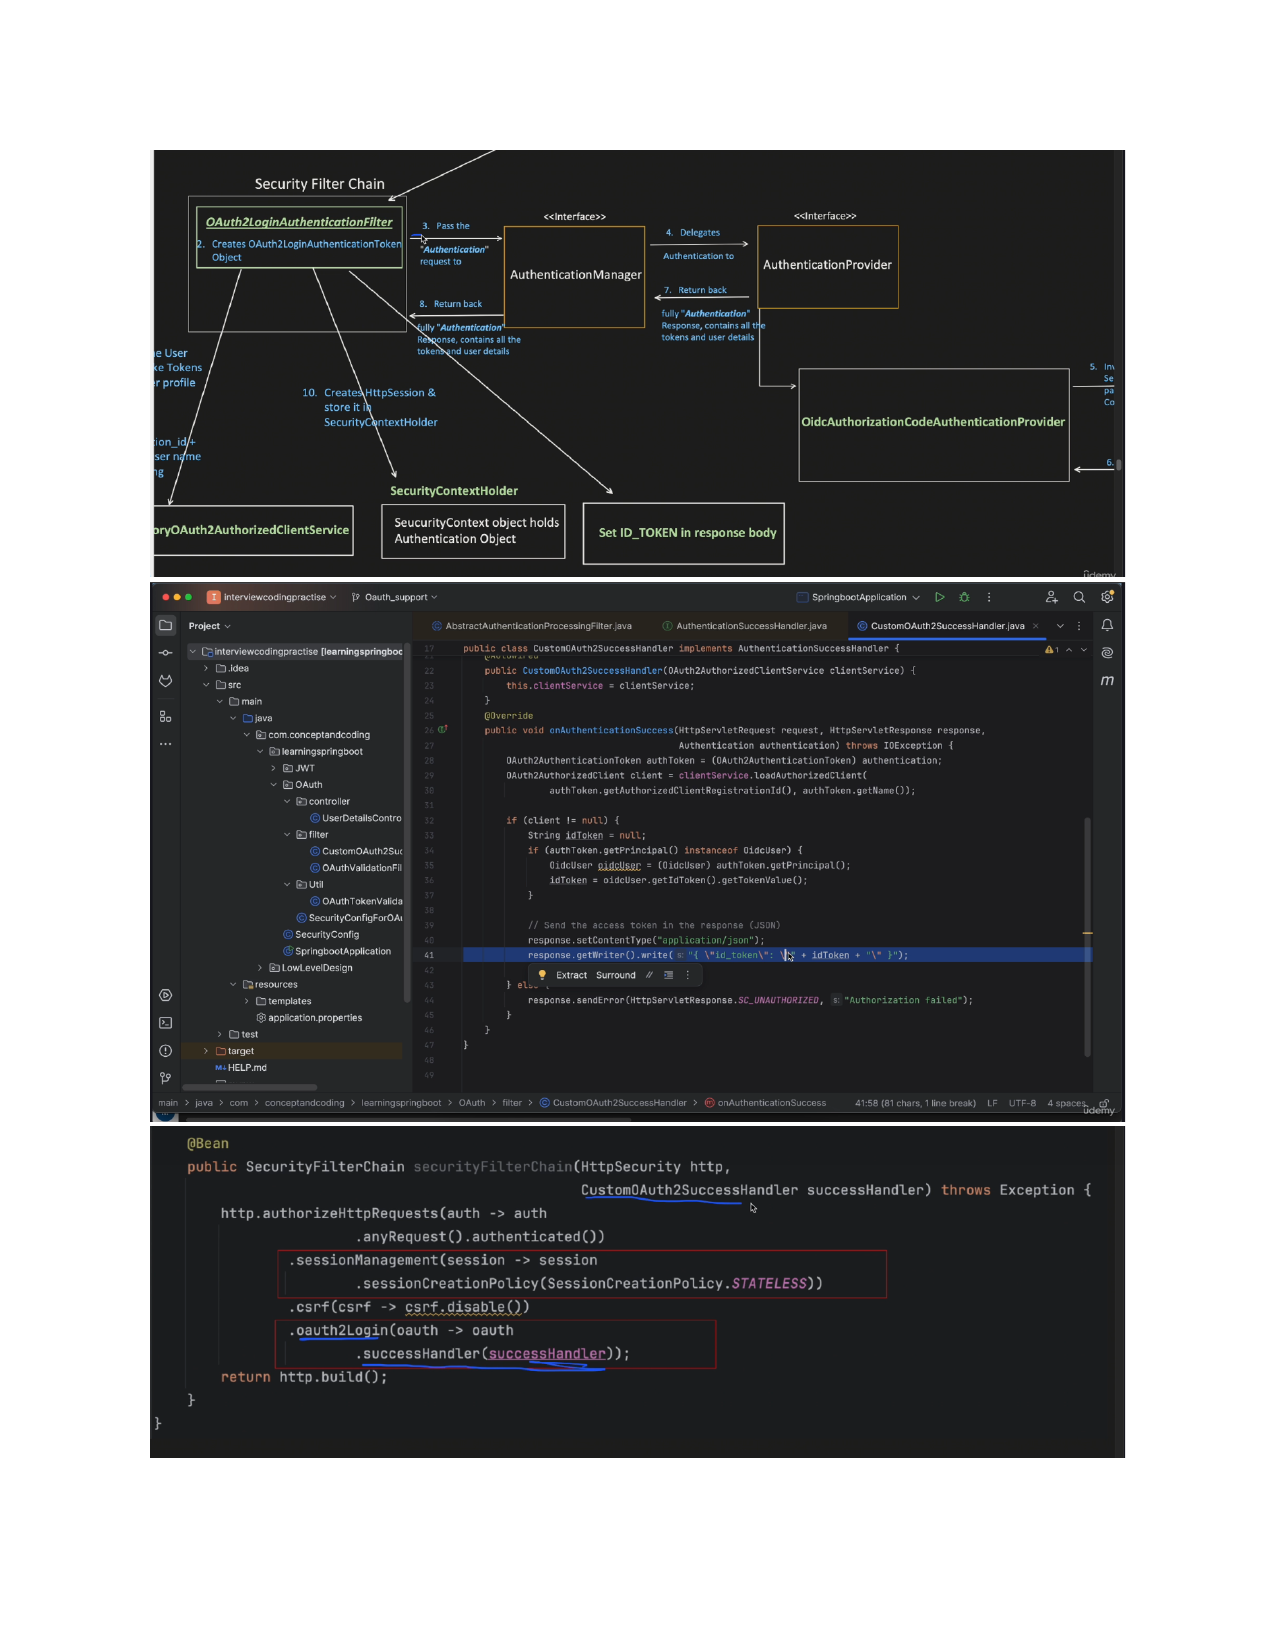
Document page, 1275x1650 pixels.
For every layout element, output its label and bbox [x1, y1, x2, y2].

picture [150, 150, 1125, 577]
picture [150, 1126, 1125, 1458]
picture [150, 582, 1125, 1122]
